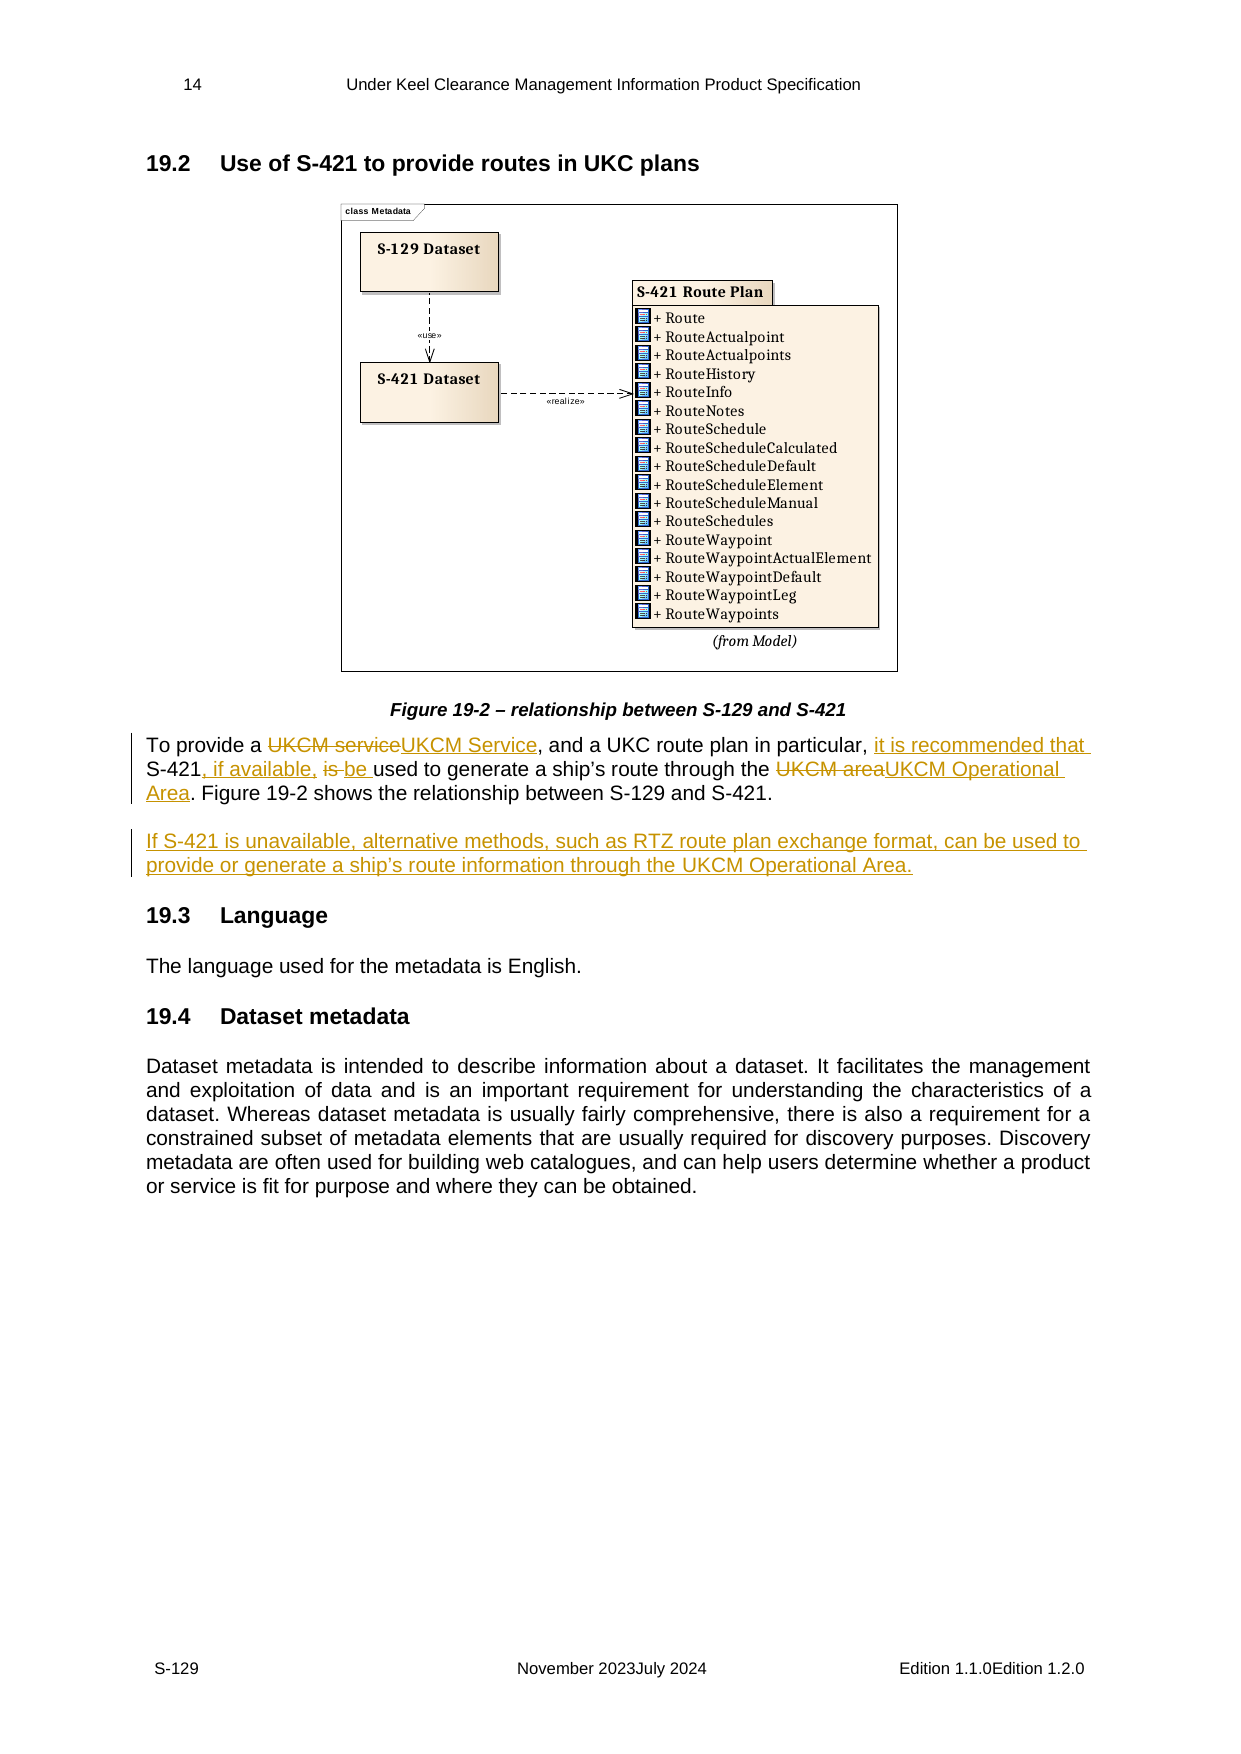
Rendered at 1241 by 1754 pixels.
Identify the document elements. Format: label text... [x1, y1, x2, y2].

subtitle Dataset metadata [146, 1003, 1092, 1029]
text Dataset metadata is intended to describe information about a dataset. It facilitates the management and exploitation of data and is an important requirement for understanding the characteristics of a dataset. Whereas dataset metadata is usually fairly comprehensive, there is also a requirement for a constrained subset of metadata elements that are usually required for discovery purposes. Discovery metadata are often used for building web catalogues, and can help users determine whether a product or service is fit for purpose and where they can be obtained. [146, 1054, 1092, 1198]
text To provide a , and a UKC route plan in particular, S-421 used to generate a ship’s route through the . Figure 19-2 shows the relationship between S-129 and S-421. [146, 732, 1092, 804]
text The language used for the metadata is English. [146, 954, 1092, 978]
text Figure 19-2 – relationship between S-129 and S-421 [146, 698, 1092, 720]
subtitle Language [146, 902, 1092, 929]
subtitle Use of S-421 to provide routes in UKC plans [146, 150, 1092, 176]
